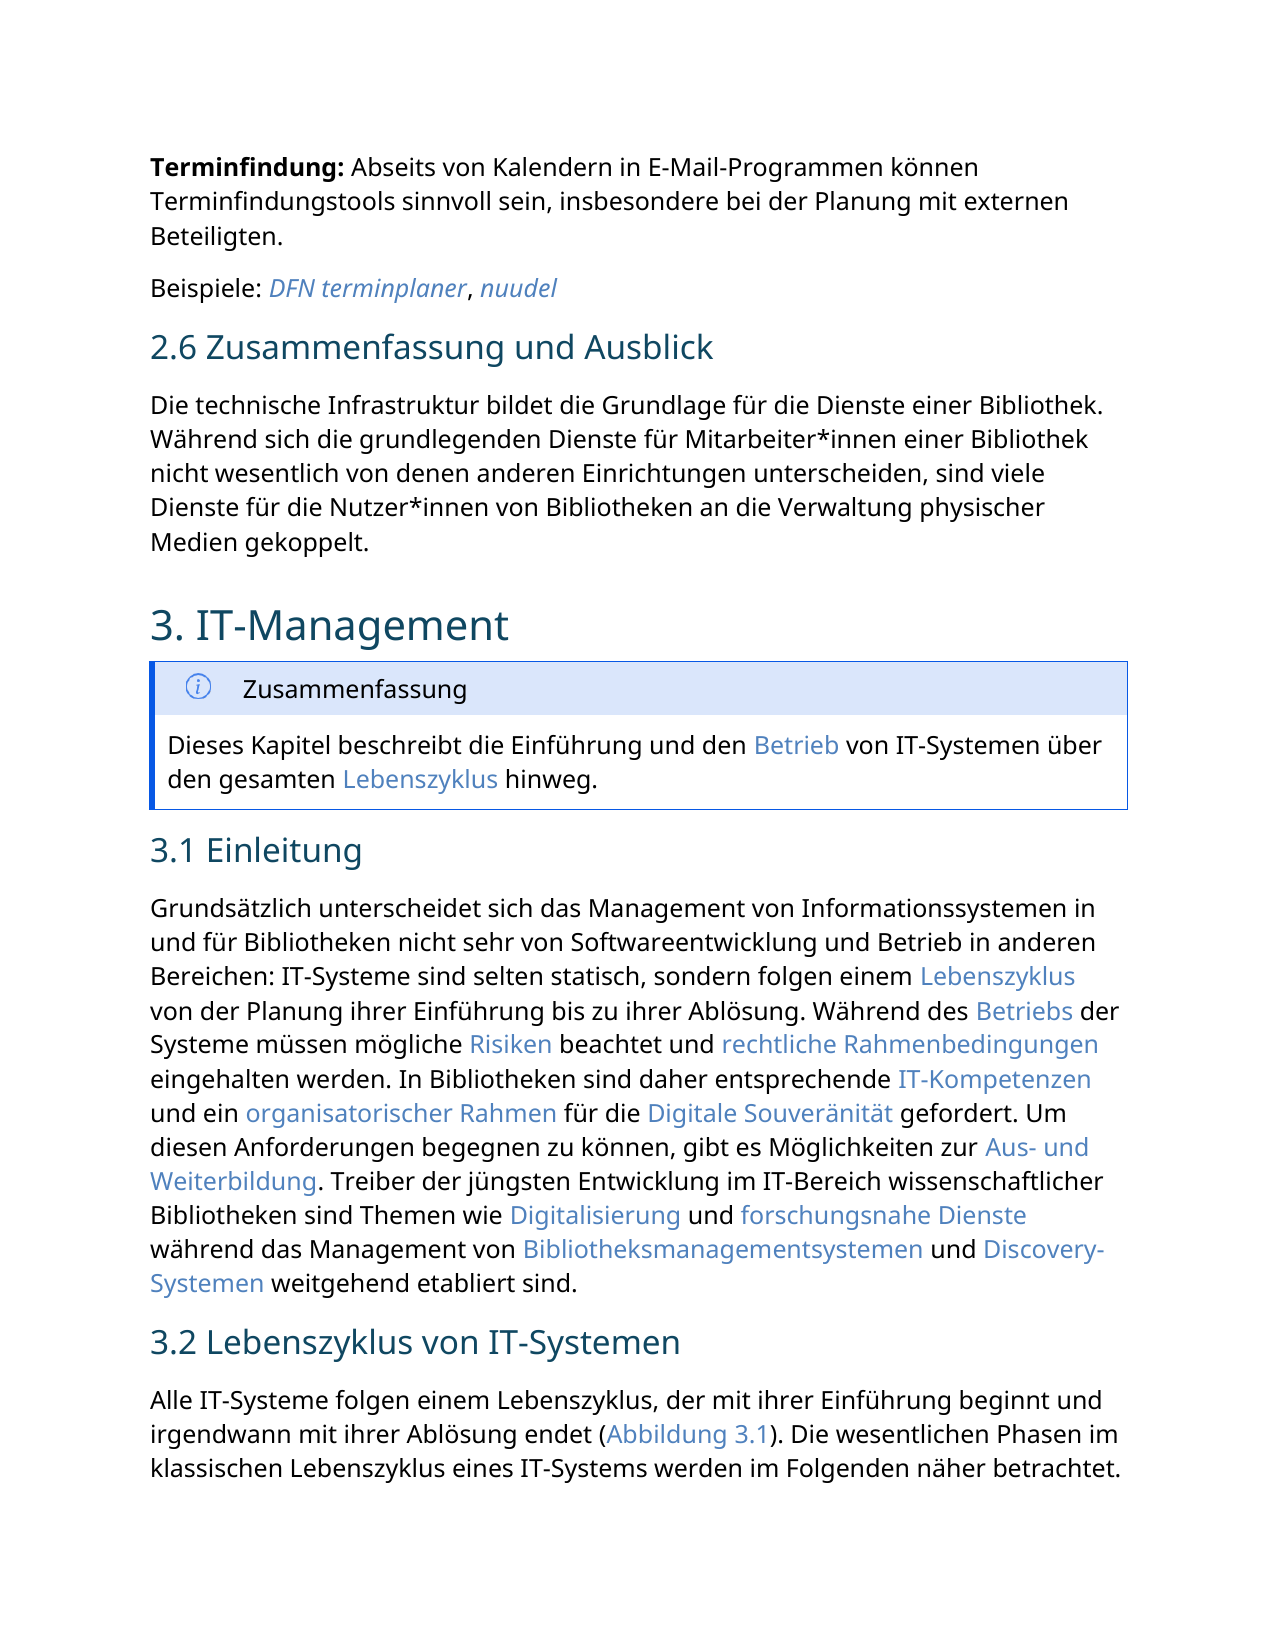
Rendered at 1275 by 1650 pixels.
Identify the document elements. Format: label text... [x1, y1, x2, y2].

subtitle 3.1 Einleitung [150, 827, 1125, 872]
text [150, 1383, 1125, 1485]
subtitle 2.6 Zusammenfassung und Ausblick [150, 324, 1125, 369]
text Terminfindung: Abseits von Kalendern in E-Mail-Programmen können Terminfindungstools sinnvoll sein, insbesondere bei der Planung mit externen Beteiligten. [150, 150, 1125, 252]
text Beispiele: DFN terminplaner, nuudel [150, 271, 1125, 305]
text Grundsätzlich unterscheidet sich das Management von Informationssystemen in und für Bibliotheken nicht sehr von Softwareentwicklung und Betrieb in anderen Bereichen: IT-Systeme sind selten statisch, sondern folgen einem Lebenszyklus von der Planung ihrer Einführung bis zu ihrer Ablösung. Während des Betriebs der Systeme müssen mögliche Risiken beachtet und rechtliche Rahmenbedingungen eingehalten werden. In Bibliotheken sind daher entsprechende IT-Kompetenzen und ein organisatorischer Rahmen für die Digitale Souveränität gefordert. Um diesen Anforderungen begegnen zu können, gibt es Möglichkeiten zur Aus- und Weiterbildung. Treiber der jüngsten Entwicklung im IT-Bereich wissenschaftlicher Bibliotheken sind Themen wie Digitalisierung und forschungsnahe Dienste während das Management von Bibliotheksmanagementsystemen und Discovery-Systemen weitgehend etabliert sind. [150, 891, 1125, 1300]
picture [186, 673, 211, 699]
subtitle 3. IT-Management [150, 596, 1125, 652]
table_cell Dieses Kapitel beschreibt die Einführung und den Betrieb von IT-Systemen über den gesamten Lebenszyklus hinweg. [155, 715, 1127, 809]
subtitle 3.2 Lebenszyklus von IT-Systemen [150, 1318, 1125, 1364]
table_header Zusammenfassung [155, 662, 1127, 715]
text Die technische Infrastruktur bildet die Grundlage für die Dienste einer Bibliothek. Während sich die grundlegenden Dienste für Mitarbeiter*innen einer Bibliothek nicht wesentlich von denen anderen Einrichtungen unterscheiden, sind viele Dienste für die Nutzer*innen von Bibliotheken an die Verwaltung physischer Medien gekoppelt. [150, 388, 1125, 558]
